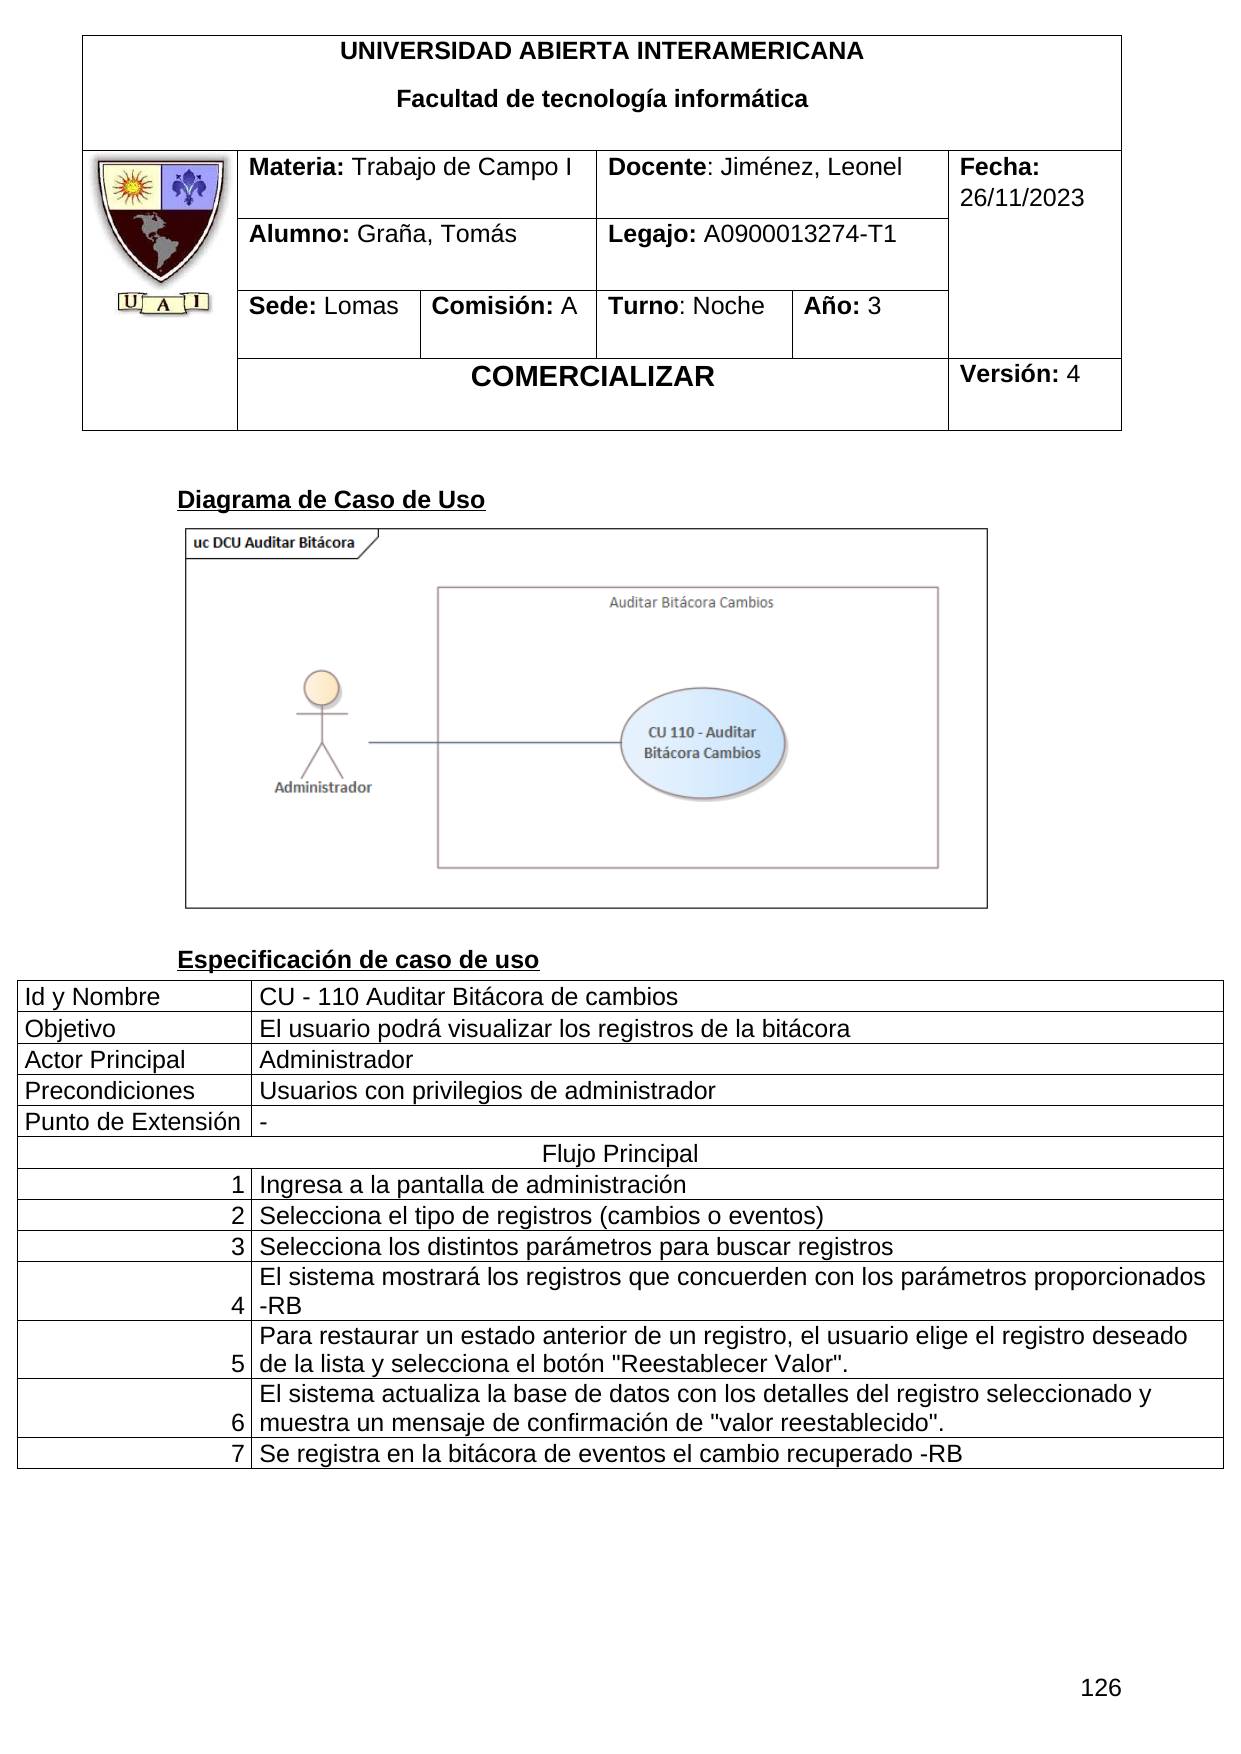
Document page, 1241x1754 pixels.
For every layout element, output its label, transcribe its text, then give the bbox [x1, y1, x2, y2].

table_cell El sistema mostrará los registros que concuerden con los parámetros proporcionados -RB [252, 1262, 1223, 1320]
table_cell Usuarios con privilegios de administrador [252, 1075, 1223, 1105]
table_cell Administrador [252, 1044, 1223, 1074]
table_cell Selecciona los distintos parámetros para buscar registros [252, 1231, 1223, 1261]
picture [177, 520, 996, 918]
table_header Id y Nombre [18, 981, 251, 1011]
table_cell Punto de Extensión [18, 1106, 251, 1136]
table_cell Ingresa a la pantalla de administración [252, 1169, 1223, 1199]
table_cell - [252, 1106, 1223, 1136]
table_cell Flujo Principal [18, 1137, 1223, 1167]
table_cell Precondiciones [18, 1075, 251, 1105]
subtitle Diagrama de Caso de Uso [177, 485, 1122, 513]
table_cell Objetivo [18, 1012, 251, 1042]
table_cell Actor Principal [18, 1044, 251, 1074]
table_cell 3 [18, 1231, 251, 1261]
table_cell 4 [18, 1262, 251, 1320]
table_cell 5 [18, 1321, 251, 1378]
table_cell 2 [18, 1200, 251, 1230]
table_cell 6 [18, 1379, 251, 1437]
table_cell 1 [18, 1169, 251, 1199]
table_cell El sistema actualiza la base de datos con los detalles del registro seleccionado y muestra un mensaje de confirmación de "valor reestablecido". [252, 1379, 1223, 1437]
table_cell Para restaurar un estado anterior de un registro, el usuario elige el registro deseado de la lista y selecciona el botón "Reestablecer Valor". [252, 1321, 1223, 1378]
table_cell El usuario podrá visualizar los registros de la bitácora [252, 1012, 1223, 1042]
table_cell 7 [18, 1438, 251, 1468]
table_cell Se registra en la bitácora de eventos el cambio recuperado -RB [252, 1438, 1223, 1468]
table_cell Selecciona el tipo de registros (cambios o eventos) [252, 1200, 1223, 1230]
picture [87, 151, 234, 320]
table_header CU - 110 Auditar Bitácora de cambios [252, 981, 1223, 1011]
subtitle Especificación de caso de uso [177, 945, 1122, 973]
